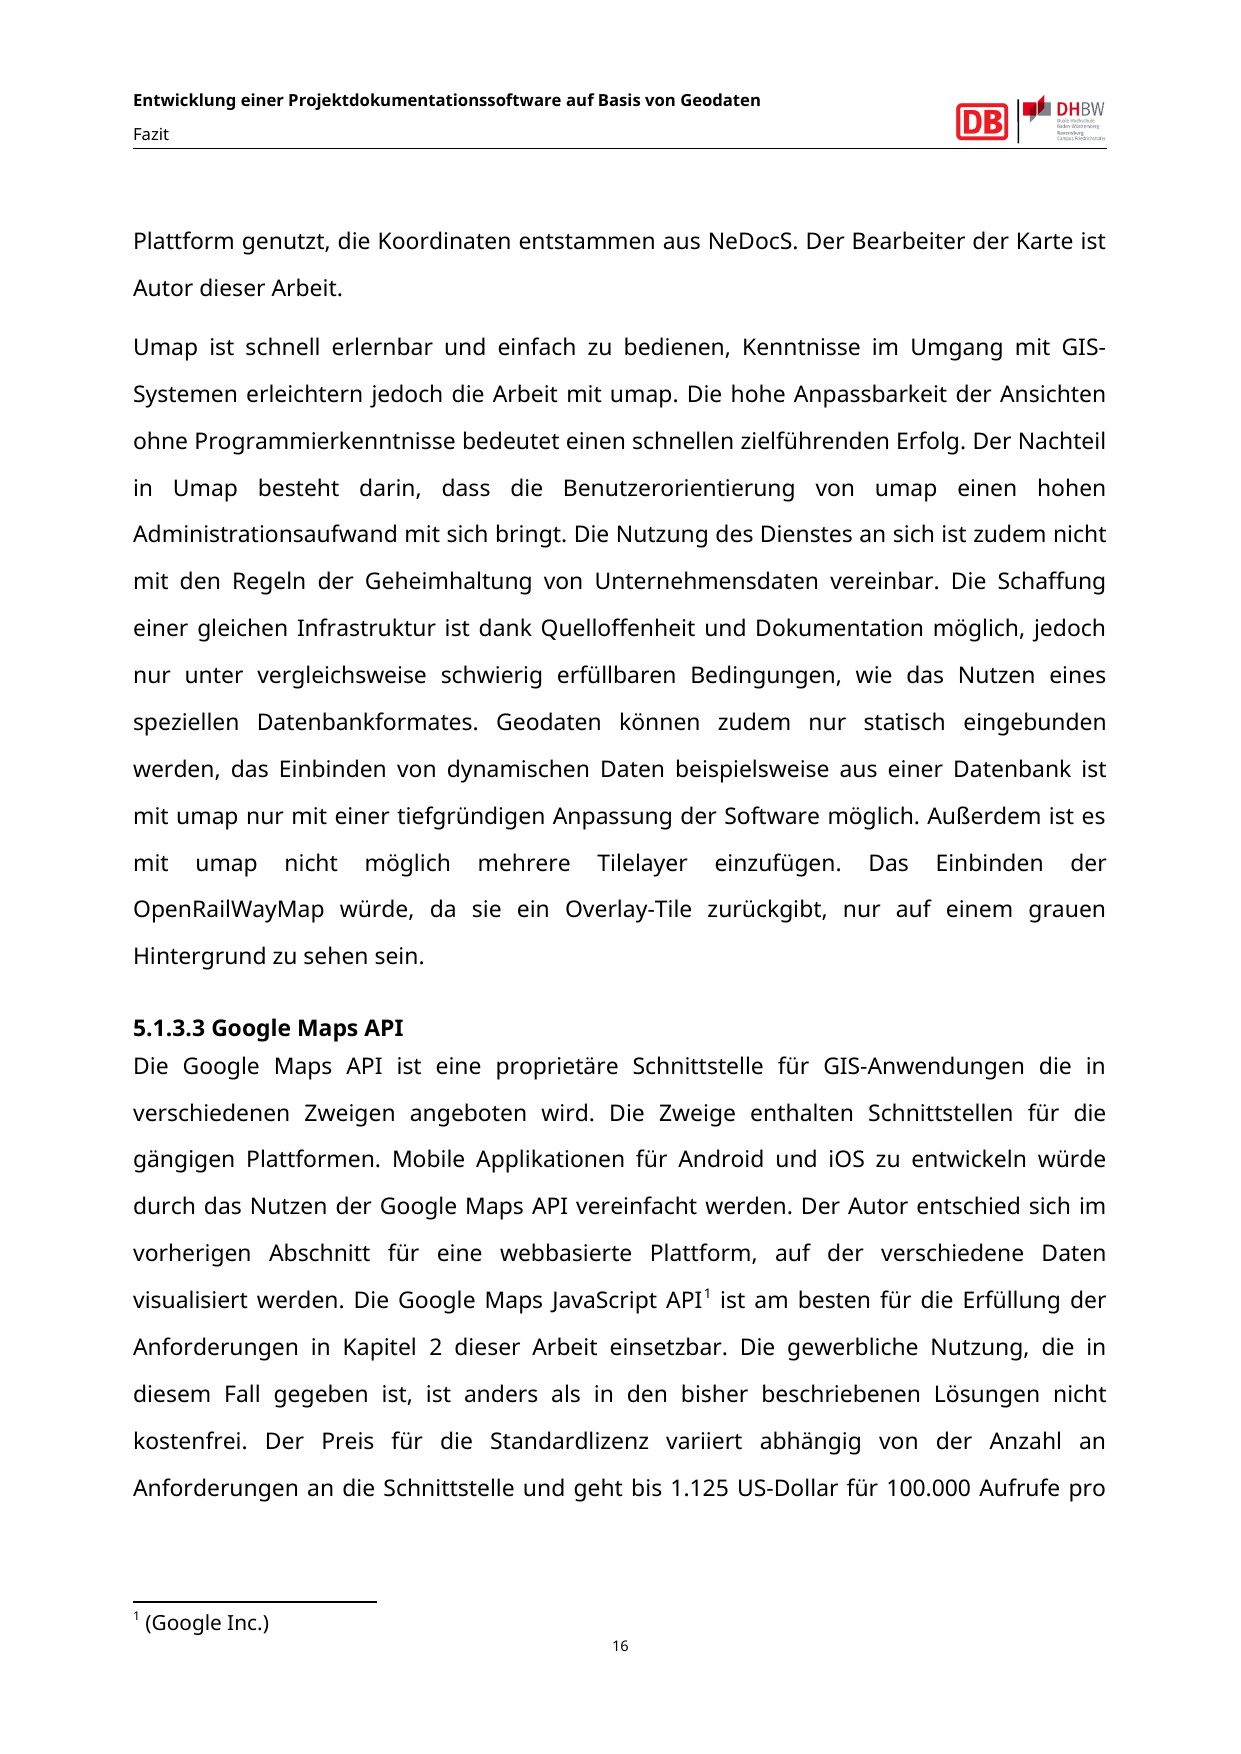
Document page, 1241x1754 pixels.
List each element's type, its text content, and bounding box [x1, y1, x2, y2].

subtitle Google Maps API [133, 1012, 1107, 1043]
picture [1023, 95, 1106, 141]
text Umap ist schnell erlernbar und einfach zu bedienen, Kenntnisse im Umgang mit GIS-Systemen erleichtern jedoch die Arbeit mit umap. Die hohe Anpassbarkeit der Ansichten ohne Programmierkenntnisse bedeutet einen schnellen zielführenden Erfolg. Der Nachteil in Umap besteht darin, dass die Benutzerorientierung von umap einen hohen Administrationsaufwand mit sich bringt. Die Nutzung des Dienstes an sich ist zudem nicht mit den Regeln der Geheimhaltung von Unternehmensdaten vereinbar. Die Schaffung einer gleichen Infrastruktur ist dank Quelloffenheit und Dokumentation möglich, jedoch nur unter vergleichsweise schwierig erfüllbaren Bedingungen, wie das Nutzen eines speziellen Datenbankformates. Geodaten können zudem nur statisch eingebunden werden, das Einbinden von dynamischen Daten beispielsweise aus einer Datenbank ist mit umap nur mit einer tiefgründigen Anpassung der Software möglich. Außerdem ist es mit umap nicht möglich mehrere Tilelayer einzufügen. Das Einbinden der OpenRailWayMap würde, da sie ein Overlay-Tile zurückgibt, nur auf einem grauen Hintergrund zu sehen sein. [133, 331, 1107, 972]
picture [956, 103, 1009, 141]
